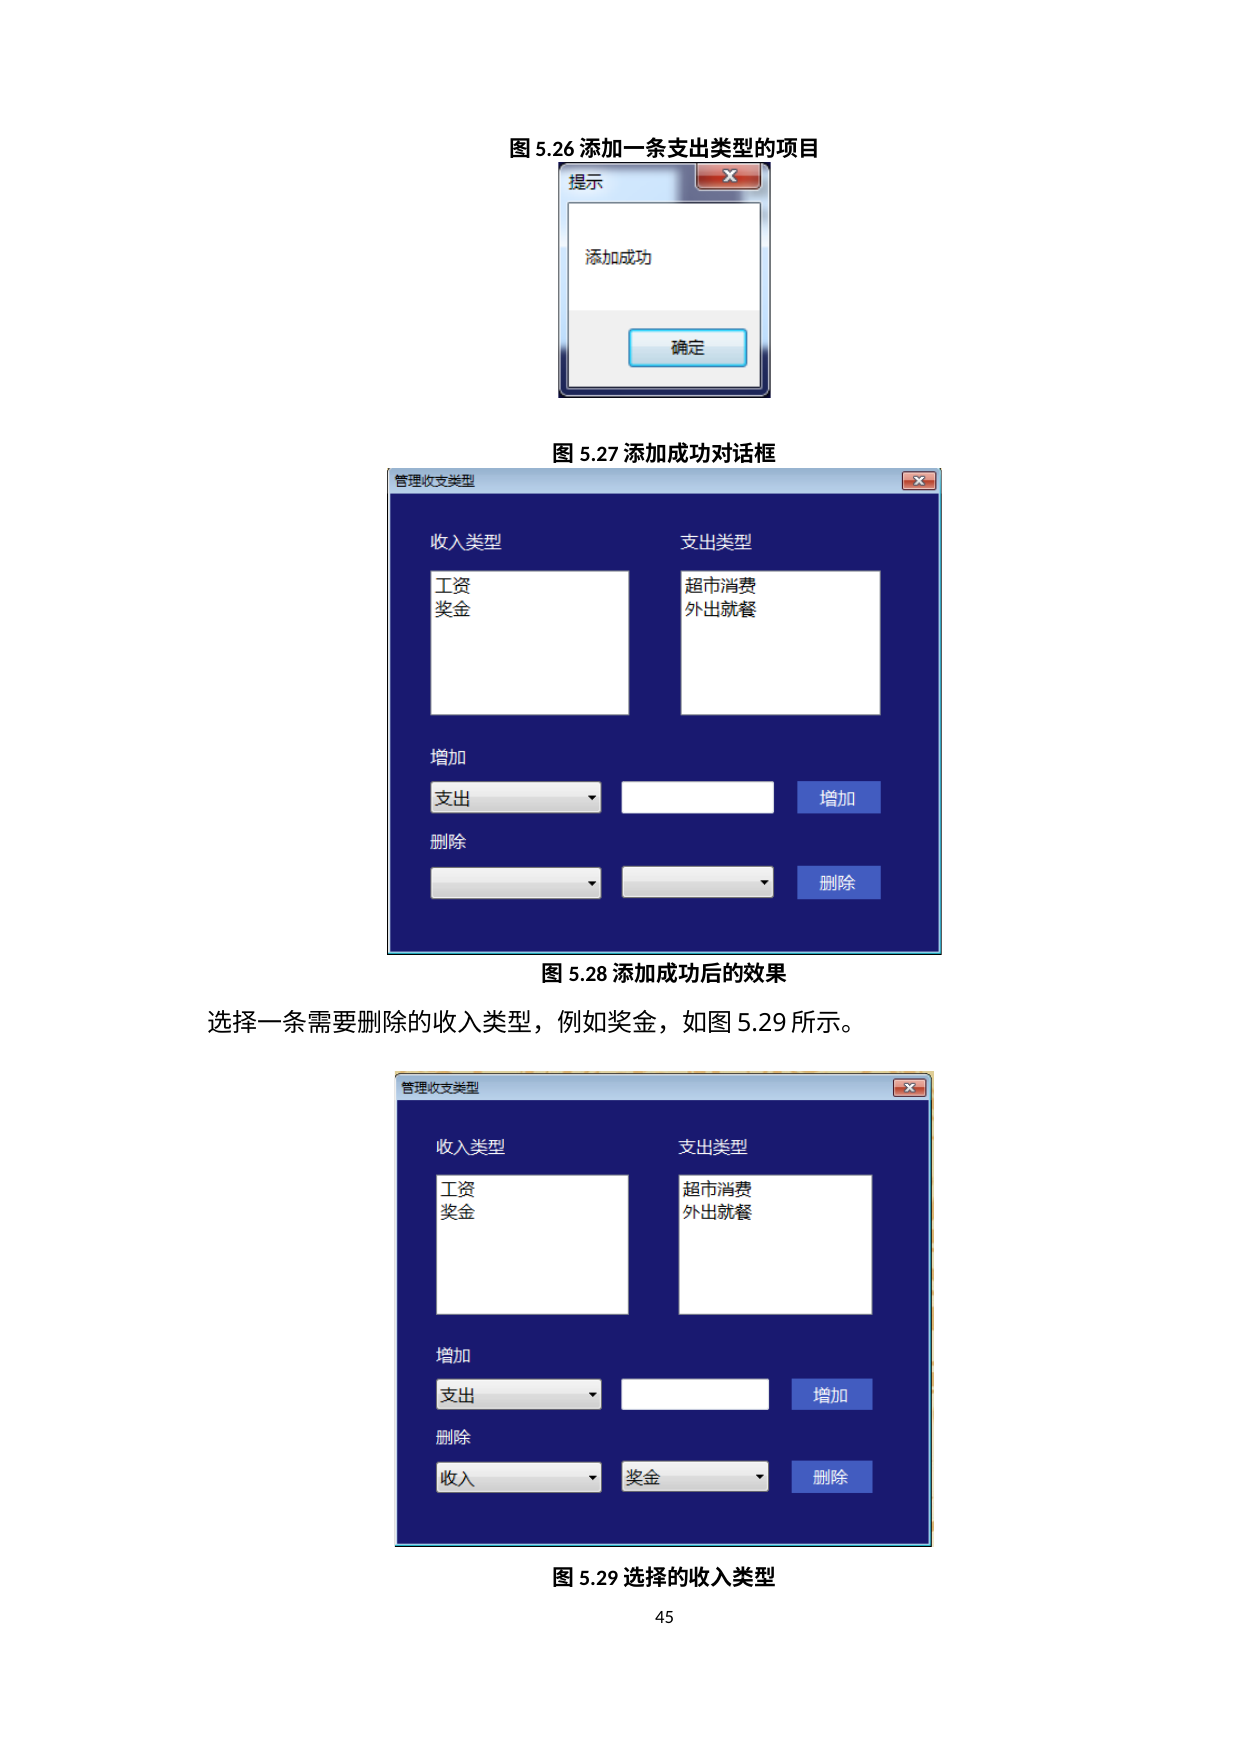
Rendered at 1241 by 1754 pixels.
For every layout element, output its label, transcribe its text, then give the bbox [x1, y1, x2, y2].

text 图5.29 选择的收入类型 [207, 1559, 1122, 1592]
text 图 5.27 添加成功对话框 [207, 436, 1122, 468]
text 选择一条需要删除的收入类型，例如奖金，如图5.29所示。 [207, 988, 1122, 1053]
text 图5.26 添加一条支出类型的项目 [207, 130, 1122, 163]
picture [387, 468, 942, 955]
text 图 5.28 添加成功后的效果 [207, 956, 1122, 988]
picture [394, 1071, 934, 1547]
picture [558, 162, 771, 398]
